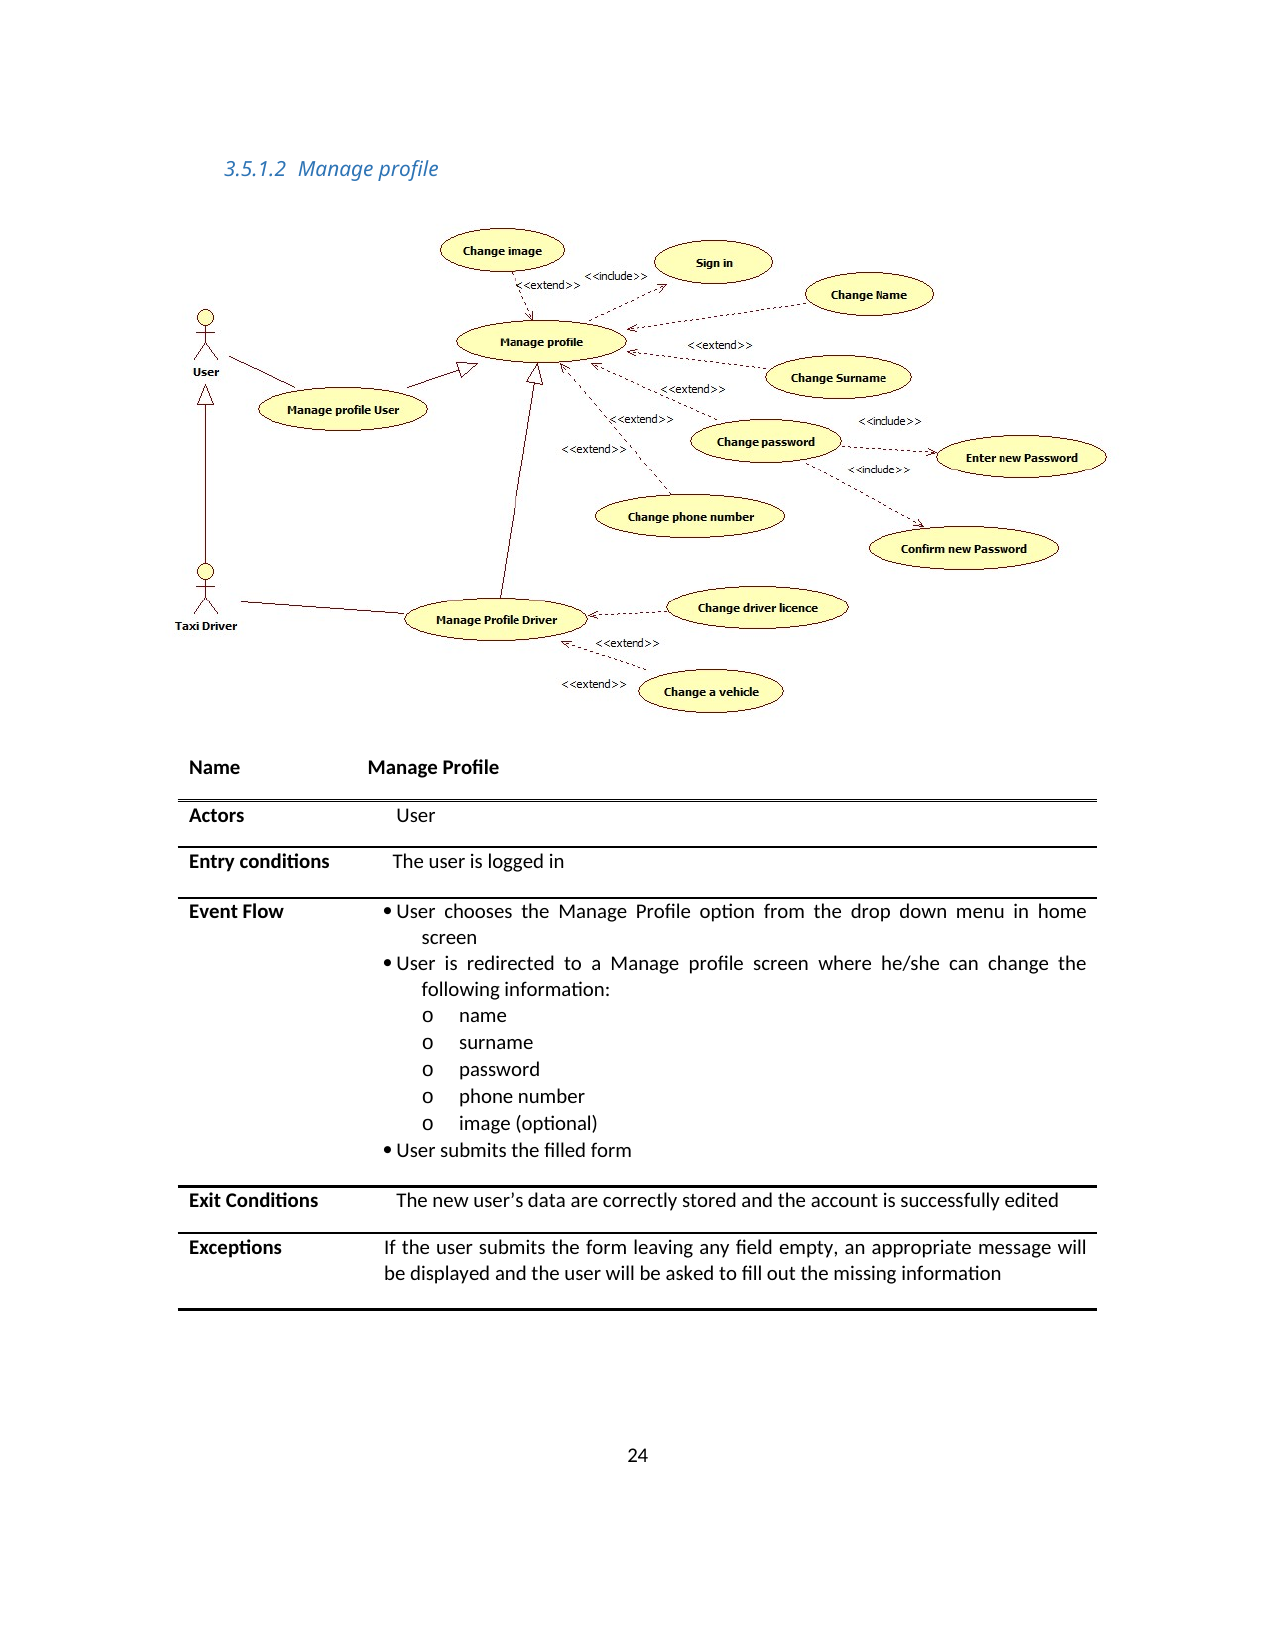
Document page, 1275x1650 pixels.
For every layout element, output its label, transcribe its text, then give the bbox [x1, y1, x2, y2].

table_cell The user is logged in [385, 848, 1097, 897]
table_header Manage Profile [356, 754, 1097, 799]
table_cell User [385, 802, 1097, 846]
table_cell Actors [178, 802, 385, 846]
table_cell If the user submits the form leaving any field empty, an appropriate message will be displayed and the user will be asked to fill out the missing information [385, 1234, 1097, 1308]
table_cell The new user’s data are correctly stored and the account is successfully edited [385, 1188, 1097, 1232]
table_cell Entry conditions [178, 848, 385, 897]
table_cell Exceptions [178, 1234, 385, 1308]
table_header Name [178, 754, 356, 799]
subtitle Manage profile [224, 154, 1127, 183]
table_cell User chooses the Manage Profile option from the drop down menu in home screen User is redirected to a Manage profile screen where he/she can change the following information: name surname password phone number image (optional) User submits the filled form [385, 899, 1097, 1185]
picture [150, 208, 1126, 732]
table_cell Exit Conditions [178, 1188, 385, 1232]
table_cell Event Flow [178, 899, 385, 1185]
